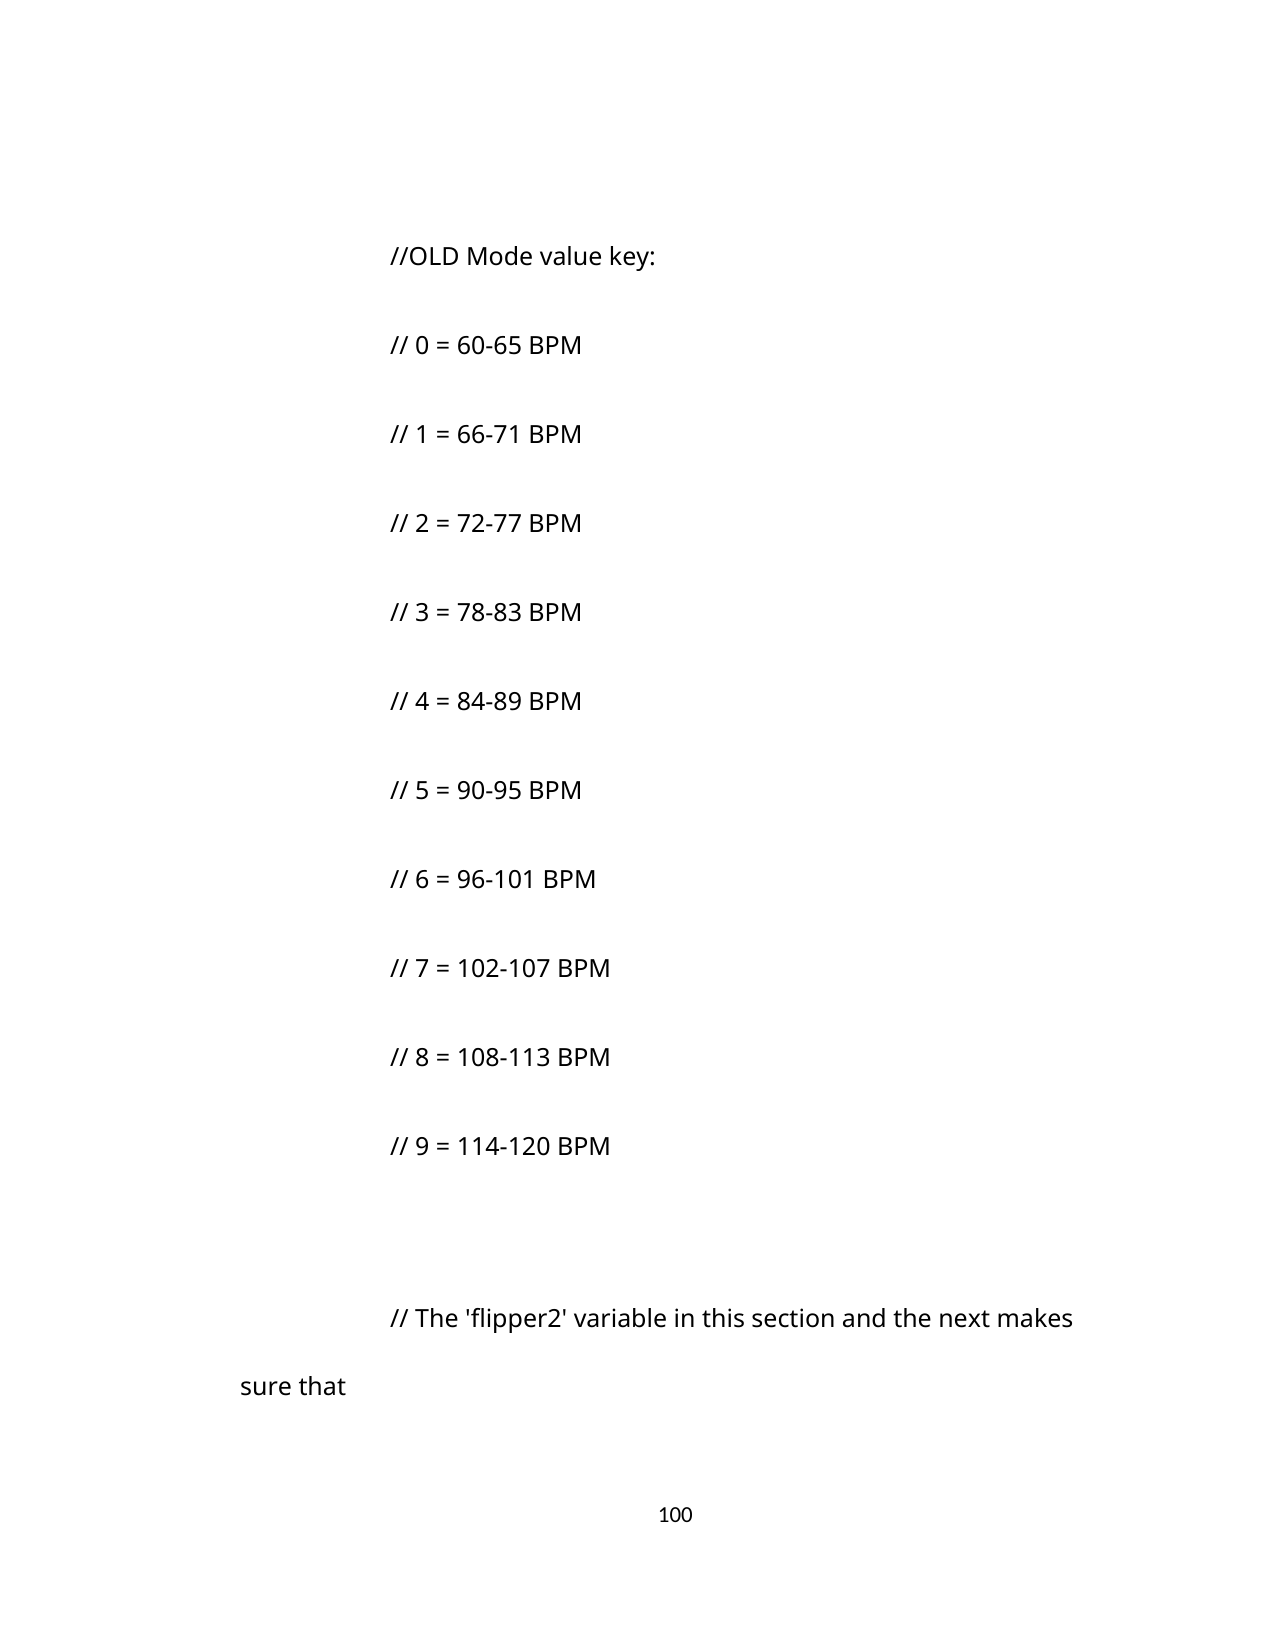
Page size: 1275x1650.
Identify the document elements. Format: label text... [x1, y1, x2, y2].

text // 6 = 96-101 BPM [240, 862, 1110, 896]
text // 5 = 90-95 BPM [240, 773, 1110, 807]
text // 1 = 66-71 BPM [240, 417, 1110, 451]
text // 9 = 114-120 BPM [240, 1128, 1110, 1163]
text // 7 = 102-107 BPM [240, 951, 1110, 985]
text // 3 = 78-83 BPM [240, 595, 1110, 629]
text // 4 = 84-89 BPM [240, 684, 1110, 718]
text //OLD Mode value key: [240, 239, 1110, 273]
text // 2 = 72-77 BPM [240, 506, 1110, 540]
text // 8 = 108-113 BPM [240, 1039, 1110, 1074]
text // The 'flipper2' variable in this section and the next makes sure that [240, 1300, 1110, 1403]
text // 0 = 60-65 BPM [240, 328, 1110, 362]
